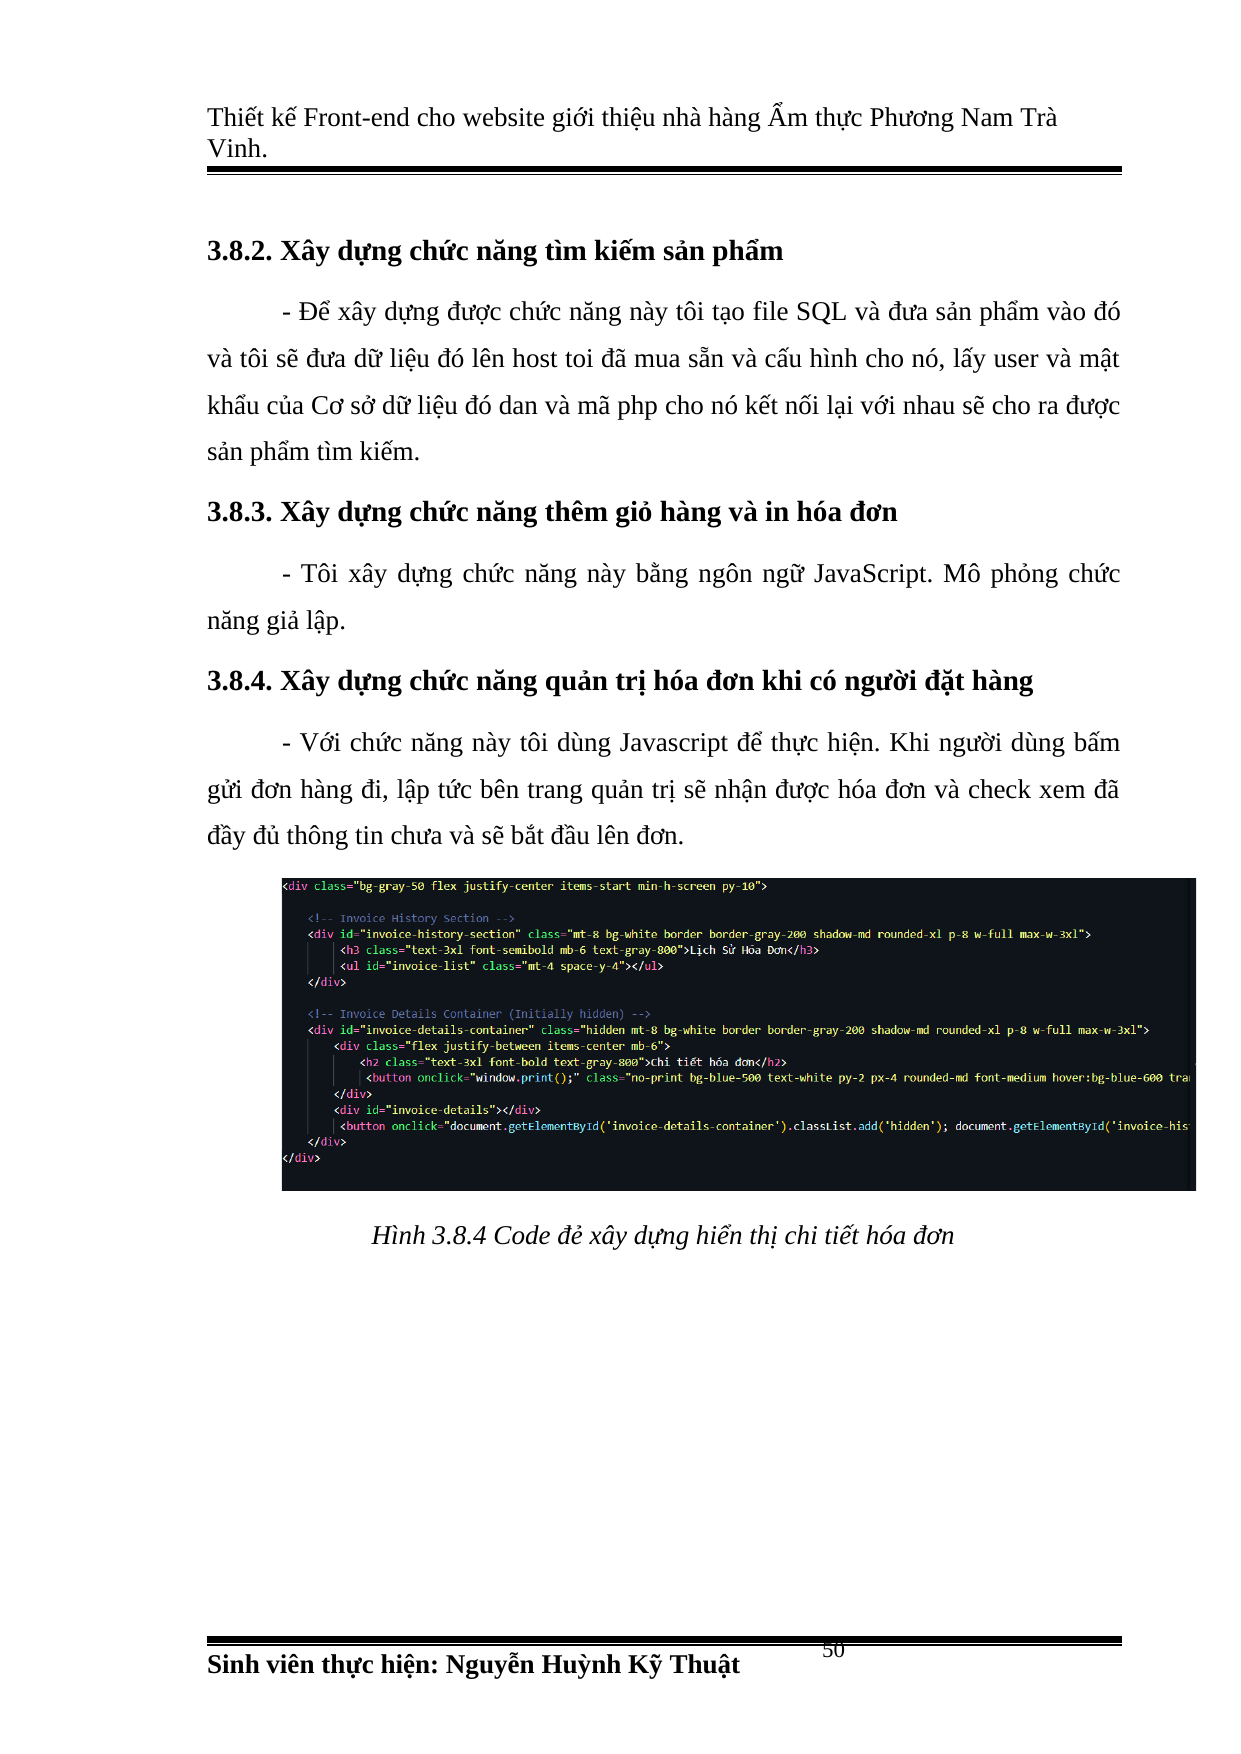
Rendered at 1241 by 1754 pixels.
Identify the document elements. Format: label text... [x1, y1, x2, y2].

subtitle Xây dựng chức năng tìm kiếm sản phẩm [207, 233, 1122, 266]
subtitle Xây dựng chức năng thêm giỏ hàng và in hóa đơn [207, 494, 1122, 528]
subtitle Xây dựng chức năng quản trị hóa đơn khi có người đặt hàng [207, 663, 1122, 697]
text - Với chức năng này tôi dùng Javascript để thực hiện. Khi người dùng bấm gửi đơn hàng đi, lập tức bên trang quản trị sẽ nhận được hóa đơn và check xem đã đầy đủ thông tin chưa và sẽ bắt đầu lên đơn. [207, 726, 1122, 851]
text Hình 3.8.4 Code đẻ xây dựng hiển thị chi tiết hóa đơn [207, 1219, 1122, 1250]
text - Tôi xây dựng chức năng này bằng ngôn ngữ JavaScript. Mô phỏng chức năng giả lập. [207, 557, 1122, 635]
picture [281, 878, 1197, 1191]
text - Để xây dựng được chức năng này tôi tạo file SQL và đưa sản phẩm vào đó và tôi sẽ đưa dữ liệu đó lên host toi đã mua sẵn và cấu hình cho nó, lấy user và mật khẩu của Cơ sở dữ liệu đó dan và mã php cho nó kết nối lại với nhau sẽ cho ra được sản phẩm tìm kiếm. [207, 295, 1122, 467]
